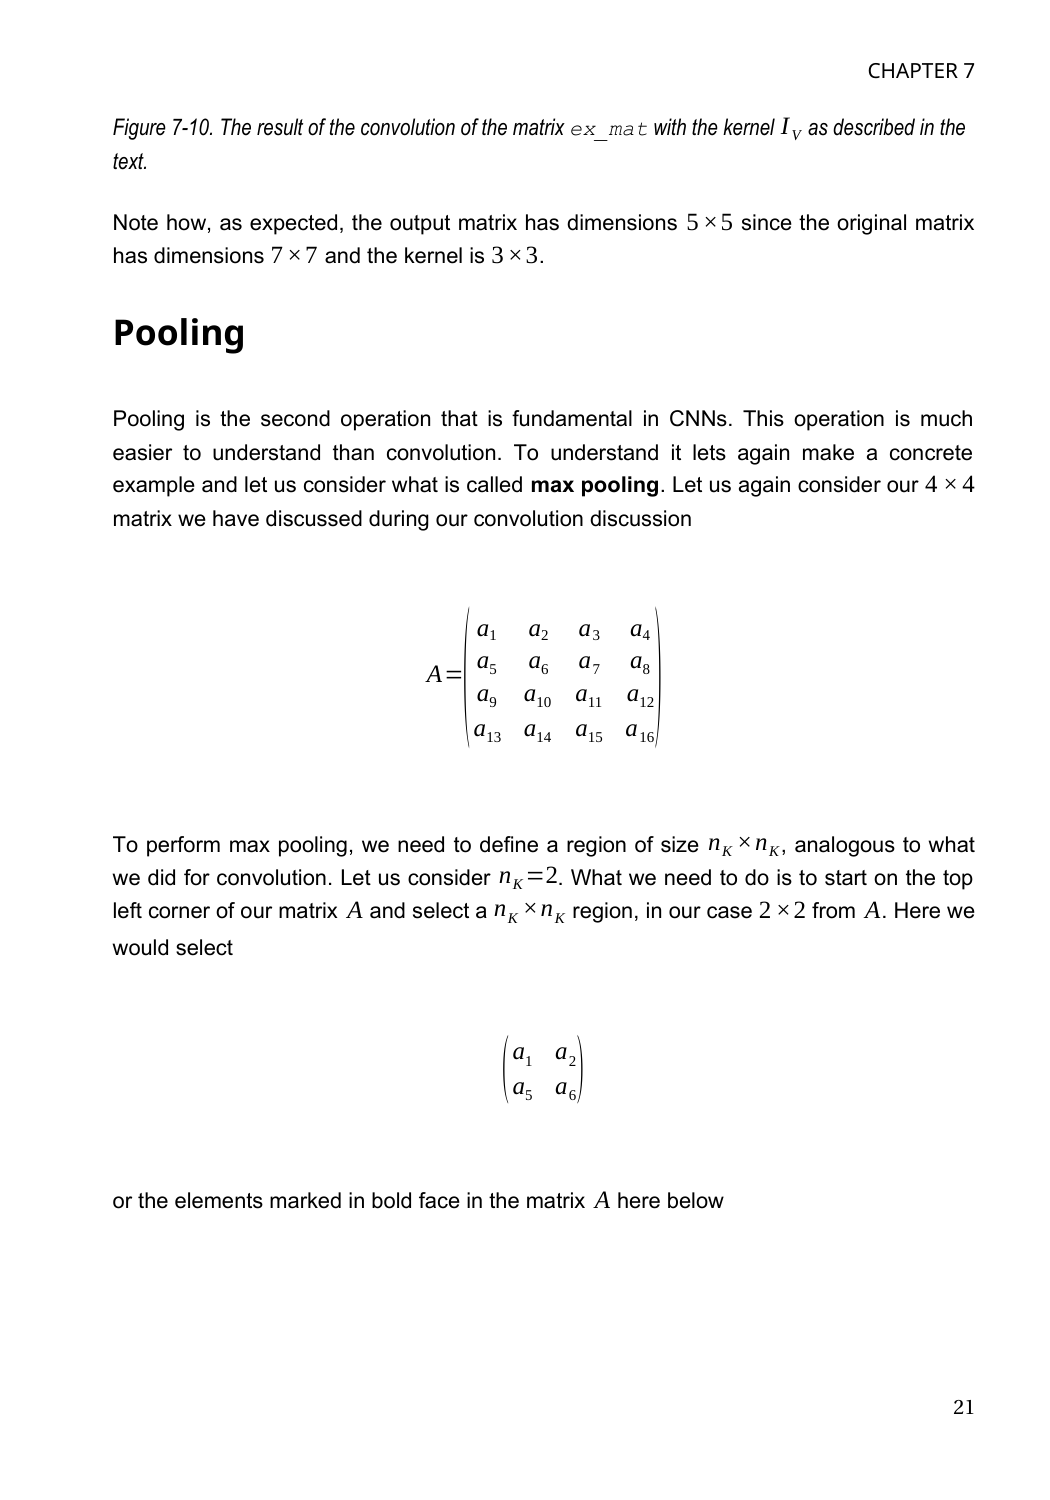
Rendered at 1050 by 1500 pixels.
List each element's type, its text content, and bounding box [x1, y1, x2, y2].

subtitle Pooling [112, 307, 975, 355]
text or the elements marked in bold face in the matrix here below [112, 1181, 975, 1215]
text Pooling is the second operation that is fundamental in CNNs. This operation is much easier to understand than convolution. To understand it lets again make a concrete example and let us consider what is called max pooling. Let us again consider our matrix we have discussed during our convolution discussion [112, 398, 975, 531]
text Figure 7-10. The result of the convolution of the matrix ex_mat with the kernel as described in the text. [112, 112, 975, 174]
text Note how, as expected, the output matrix has dimensions since the original matrix has dimensions and the kernel is . [112, 203, 975, 269]
text To perform max pooling, we need to define a region of size , analogous to what we did for convolution. Let us consider . What we need to do is to start on the top left corner of our matrix and select a region, in our case from . Here we would select [112, 826, 975, 960]
